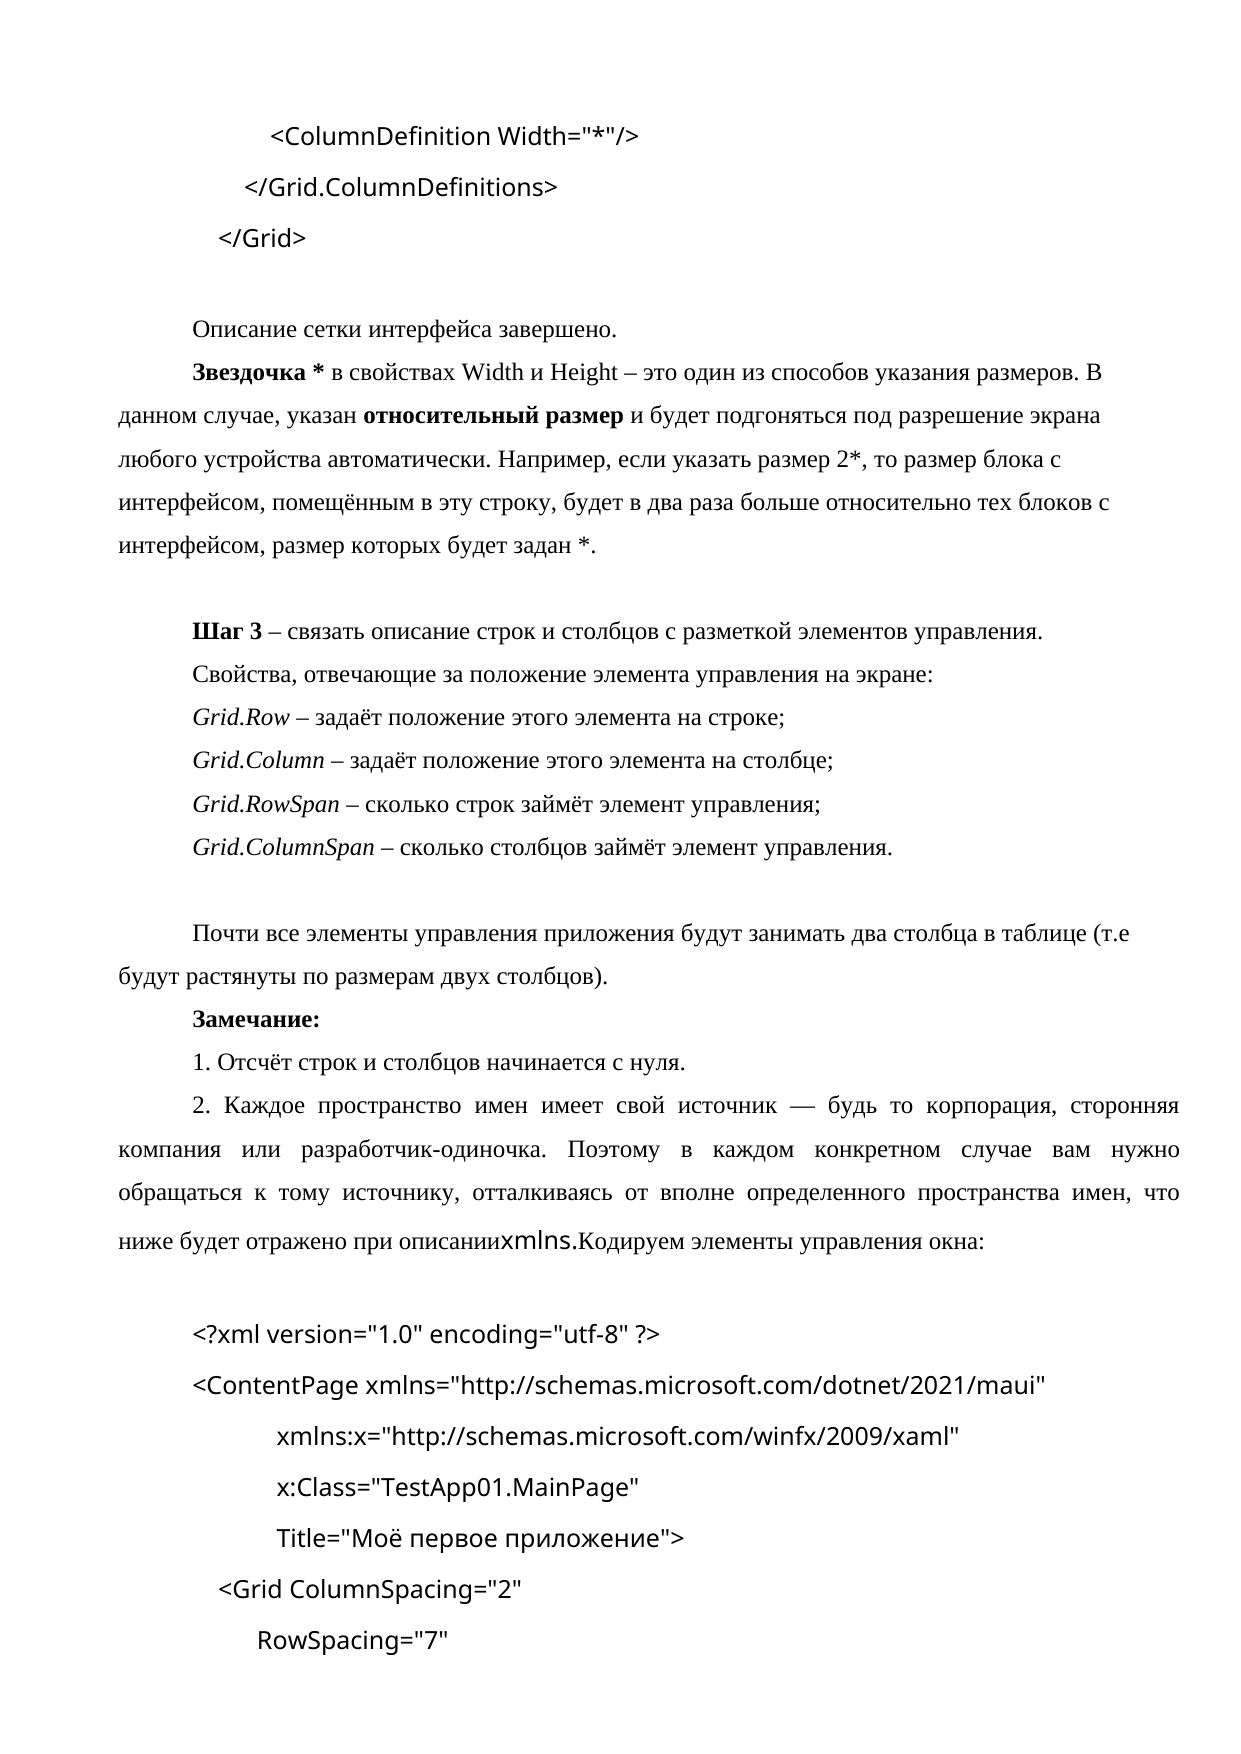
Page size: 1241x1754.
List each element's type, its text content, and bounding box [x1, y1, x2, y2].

text Grid.Row – задаёт положение этого элемента на строке; [118, 702, 1181, 731]
text Title="Моё первое приложение"> [118, 1521, 1181, 1555]
text Описание сетки интерфейса завершено. [118, 314, 1181, 343]
text Почти все элементы управления приложения будут занимать два столбца в таблице (т.е будут растянуты по размерам двух столбцов). [118, 918, 1181, 990]
text x:Class="TestApp01.MainPage" [118, 1470, 1181, 1504]
text </Grid.ColumnDefinitions> [118, 169, 1181, 203]
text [118, 118, 1181, 152]
text Замечание: [118, 1004, 1181, 1033]
text <Grid ColumnSpacing="2" [118, 1572, 1181, 1606]
text Grid.RowSpan – сколько строк займёт элемент управления; [118, 789, 1181, 817]
text Свойства, отвечающие за положение элемента управления на экране: [118, 659, 1181, 688]
text <?xml version="1.0" encoding="utf-8" ?> [118, 1317, 1181, 1351]
text <ContentPage xmlns="http://schemas.microsoft.com/dotnet/2021/maui" [118, 1368, 1181, 1402]
text Grid.Column – задаёт положение этого элемента на столбце; [118, 746, 1181, 774]
text Шаг 3 – связать описание строк и столбцов с разметкой элементов управления. [118, 616, 1181, 645]
text Звездочка * в свойствах Width и Height – это один из способов указания размеров. В данном случае, указан относительный размер и будет подгоняться под разрешение экрана любого устройства автоматически. Например, если указать размер 2*, то размер блока с интерфейсом, помещённым в эту строку, будет в два раза больше относительно тех блоков с интерфейсом, размер которых будет задан *. [118, 357, 1181, 559]
text xmlns:x="http://schemas.microsoft.com/winfx/2009/xaml" [118, 1419, 1181, 1453]
text Grid.ColumnSpan – сколько столбцов займёт элемент управления. [118, 832, 1181, 861]
text 1. Отсчёт строк и столбцов начинается с нуля. [118, 1047, 1181, 1076]
text </Grid> [118, 220, 1181, 254]
text 2. Каждое пространство имен имеет свой источник — будь то корпорация, сторонняя компания или разработчик-одиночка. Поэтому в каждом конкретном случае вам нужно обращаться к тому источнику, отталкиваясь от вполне определенного пространства имен, что ниже будет отражено при описанииxmlns.Кодируем элементы управления окна: [118, 1091, 1181, 1257]
text RowSpacing="7" [118, 1623, 1181, 1657]
